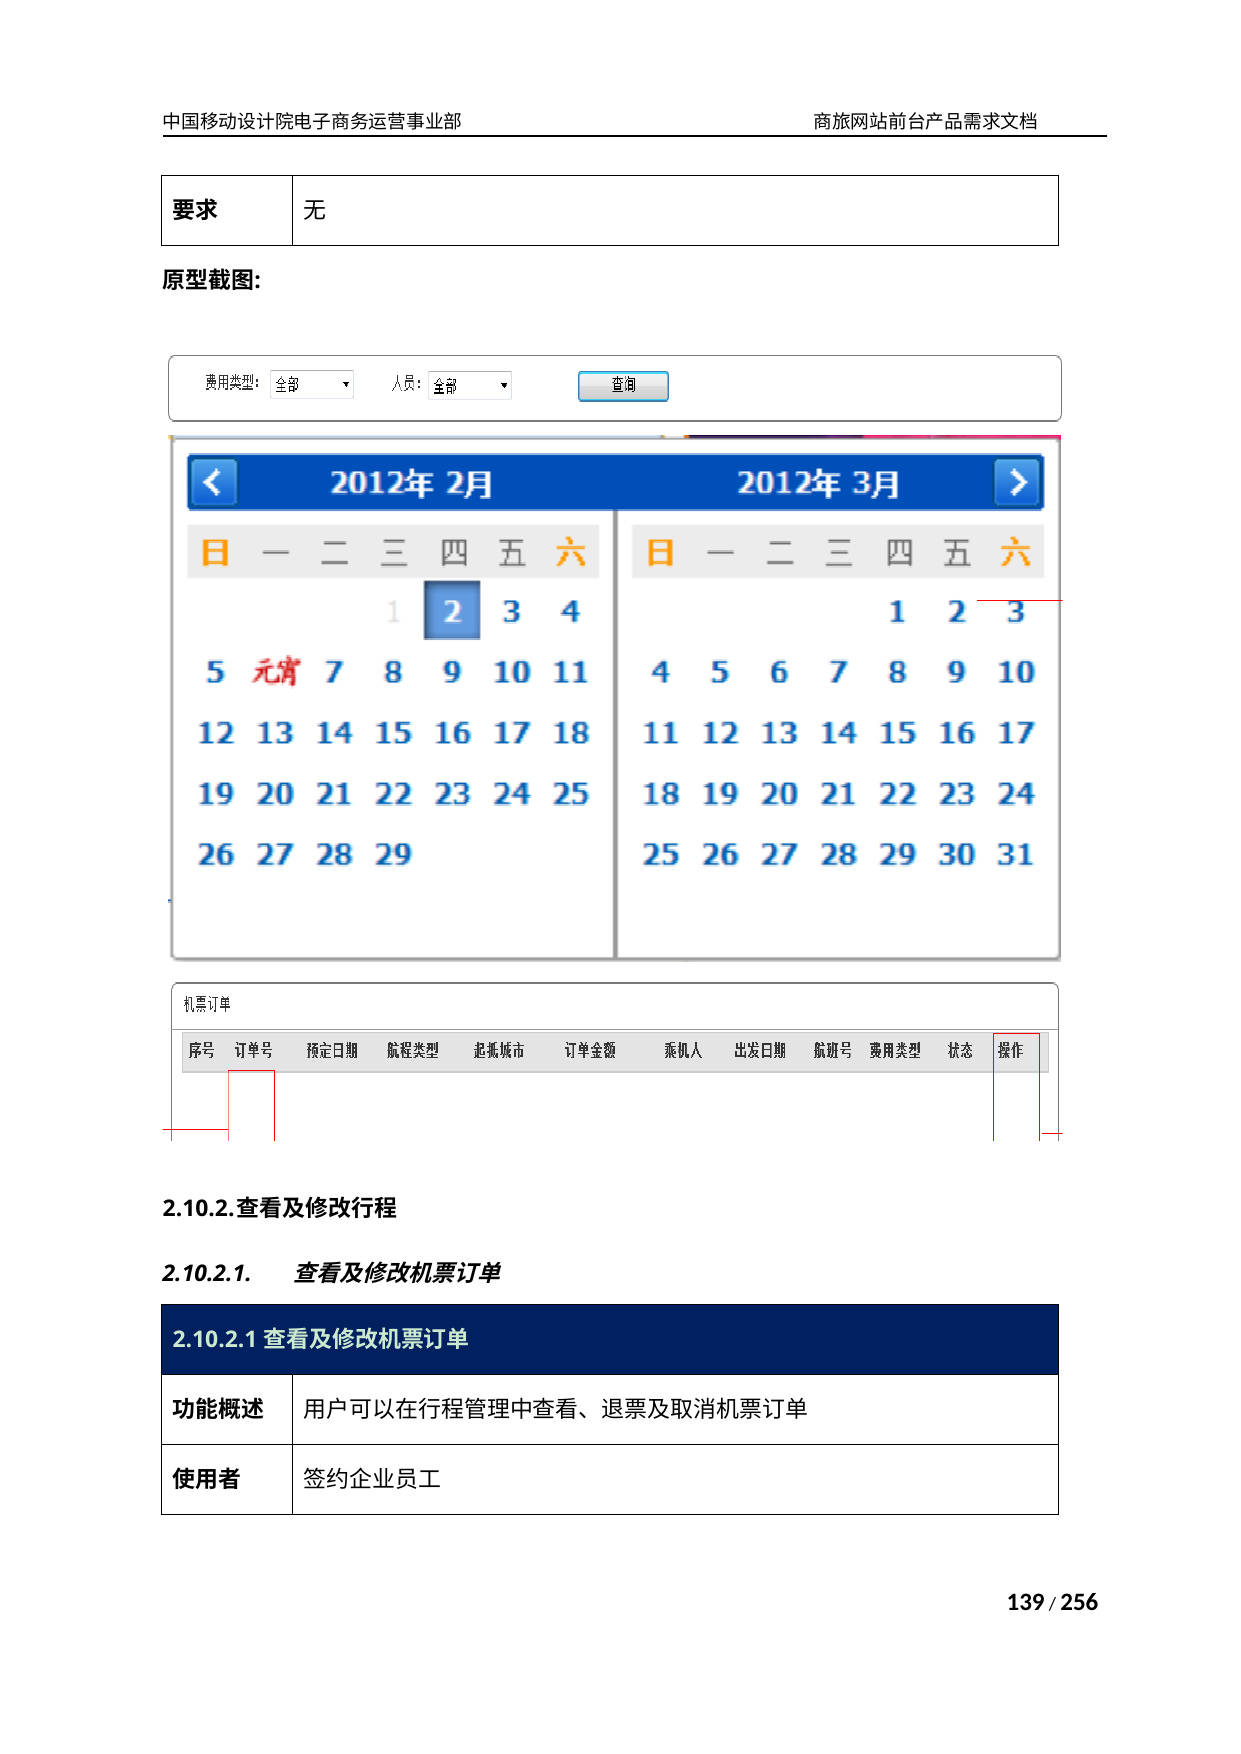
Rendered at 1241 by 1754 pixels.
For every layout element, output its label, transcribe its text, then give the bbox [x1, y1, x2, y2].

table_header 2.10.2.1 查看及修改机票订单 [162, 1305, 1058, 1374]
table_cell 签约企业员工 [293, 1445, 1058, 1514]
table_cell 用户可以在行程管理中查看、退票及取消机票订单 [293, 1375, 1058, 1444]
text 原型截图: [162, 246, 1107, 311]
table_cell 使用者 [162, 1445, 292, 1514]
subtitle 查看及修改机票订单 [162, 1239, 1107, 1304]
table_cell 要求 [162, 176, 292, 245]
picture [162, 345, 1063, 1141]
subtitle 查看及修改行程 [162, 1174, 1107, 1239]
table_cell 无 [293, 176, 1058, 245]
table_cell 功能概述 [162, 1375, 292, 1444]
